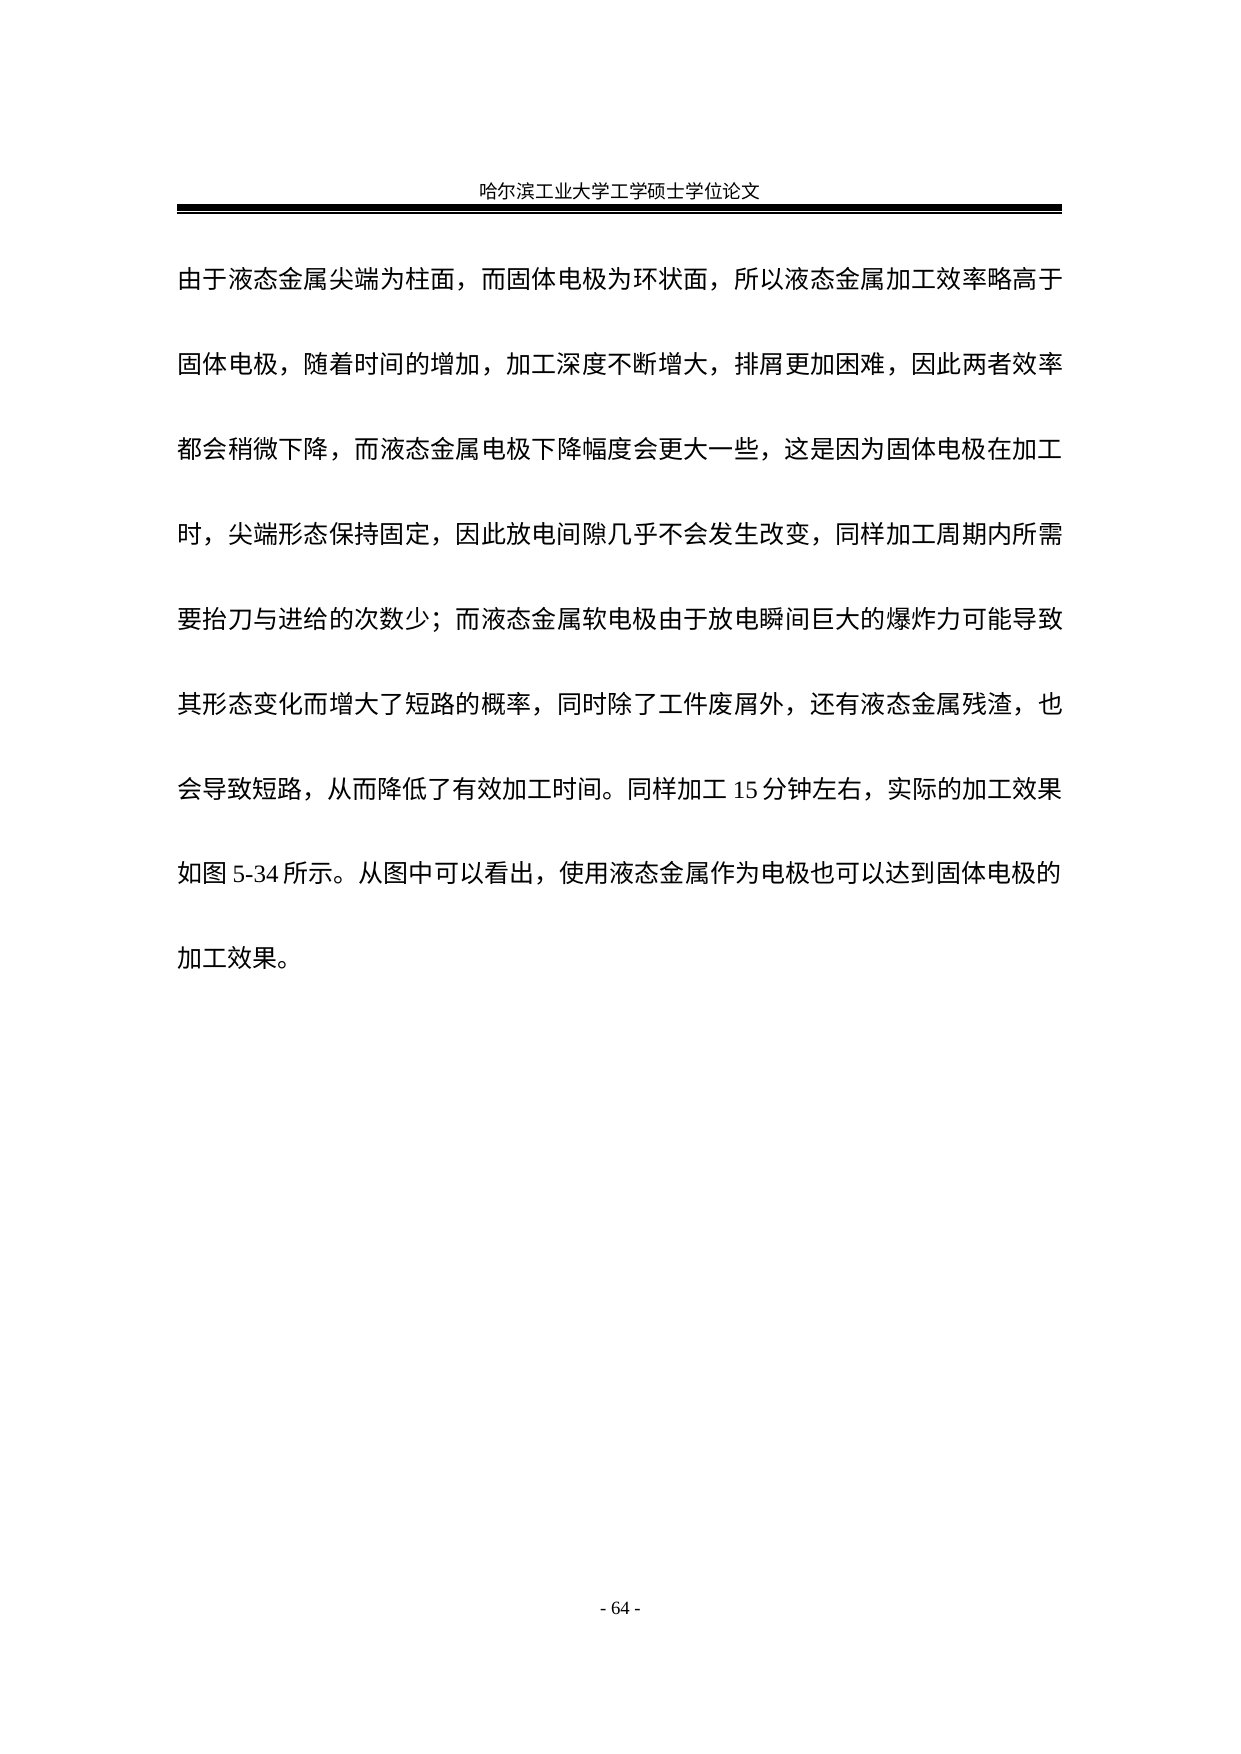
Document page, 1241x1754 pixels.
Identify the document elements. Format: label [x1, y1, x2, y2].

text [177, 244, 1063, 991]
